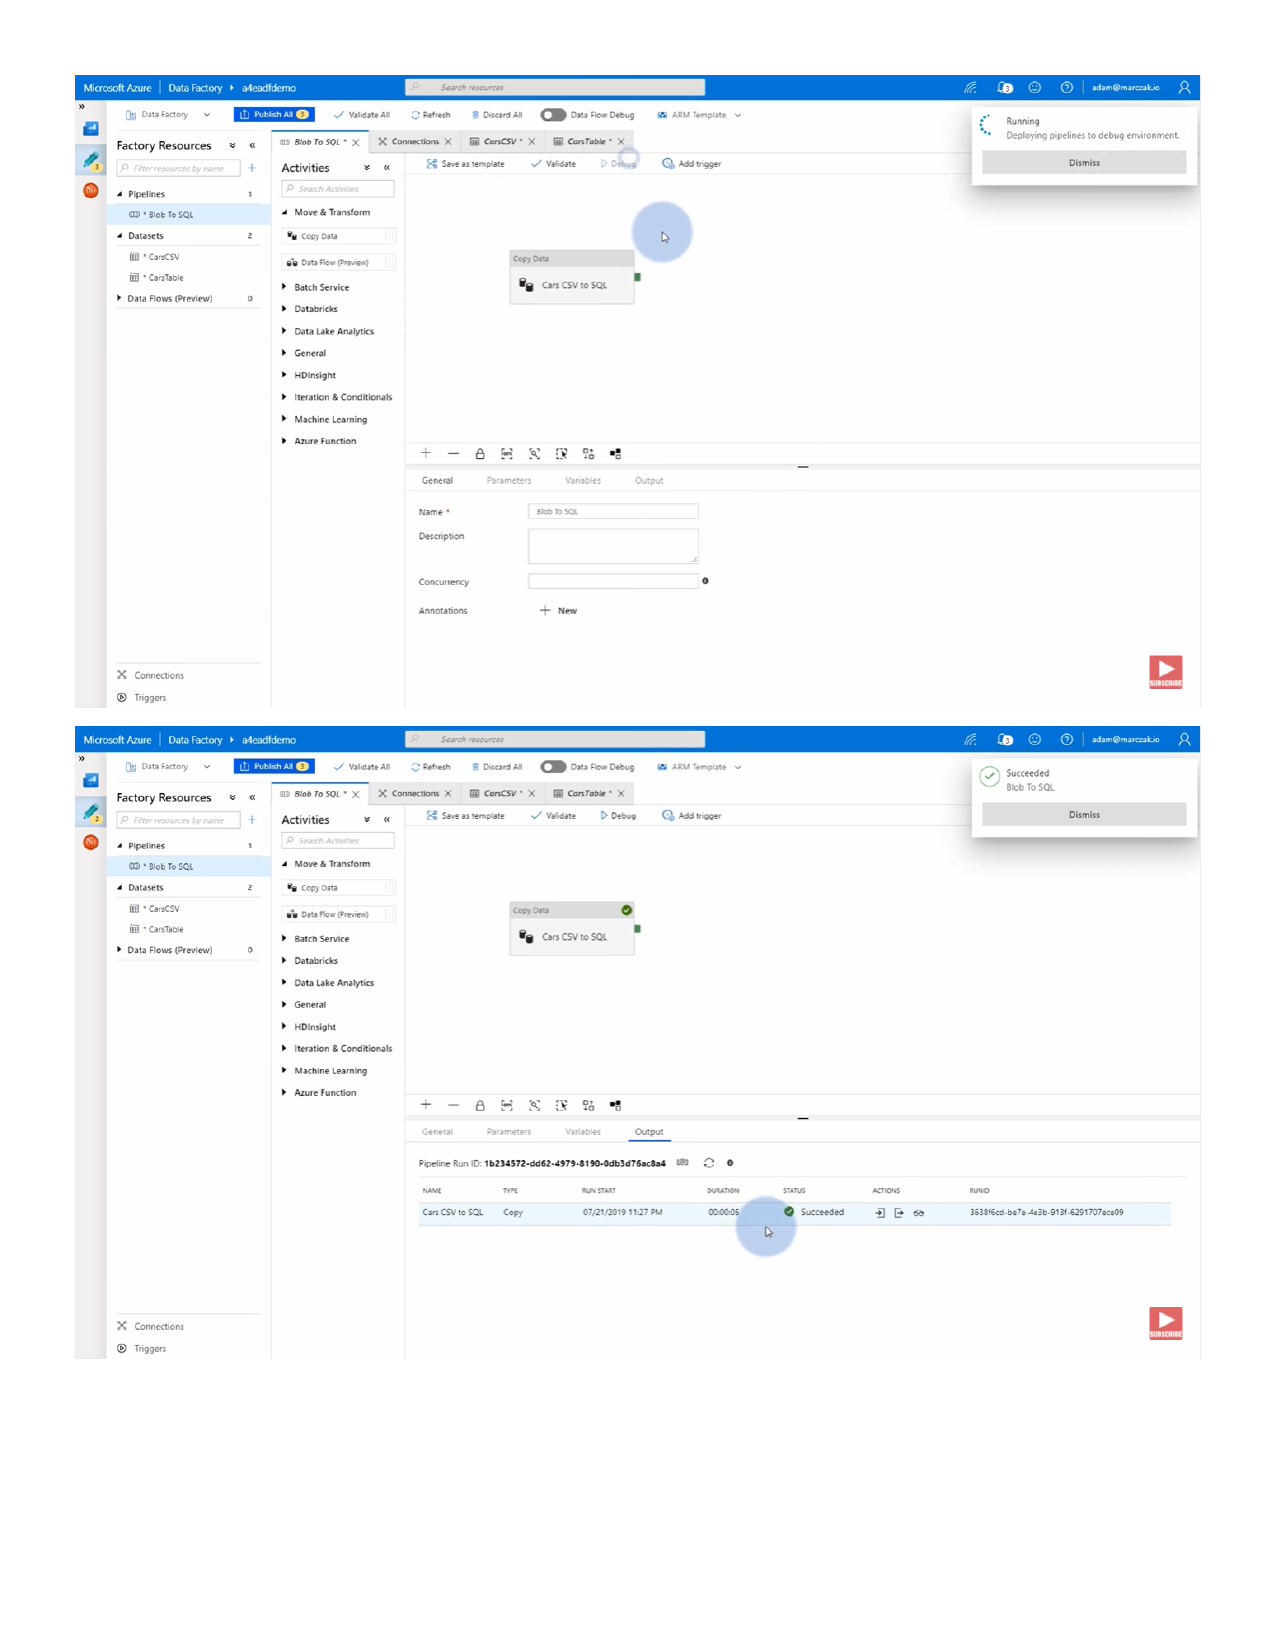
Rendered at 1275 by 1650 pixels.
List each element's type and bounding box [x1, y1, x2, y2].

picture [75, 75, 1200, 708]
picture [75, 726, 1200, 1359]
